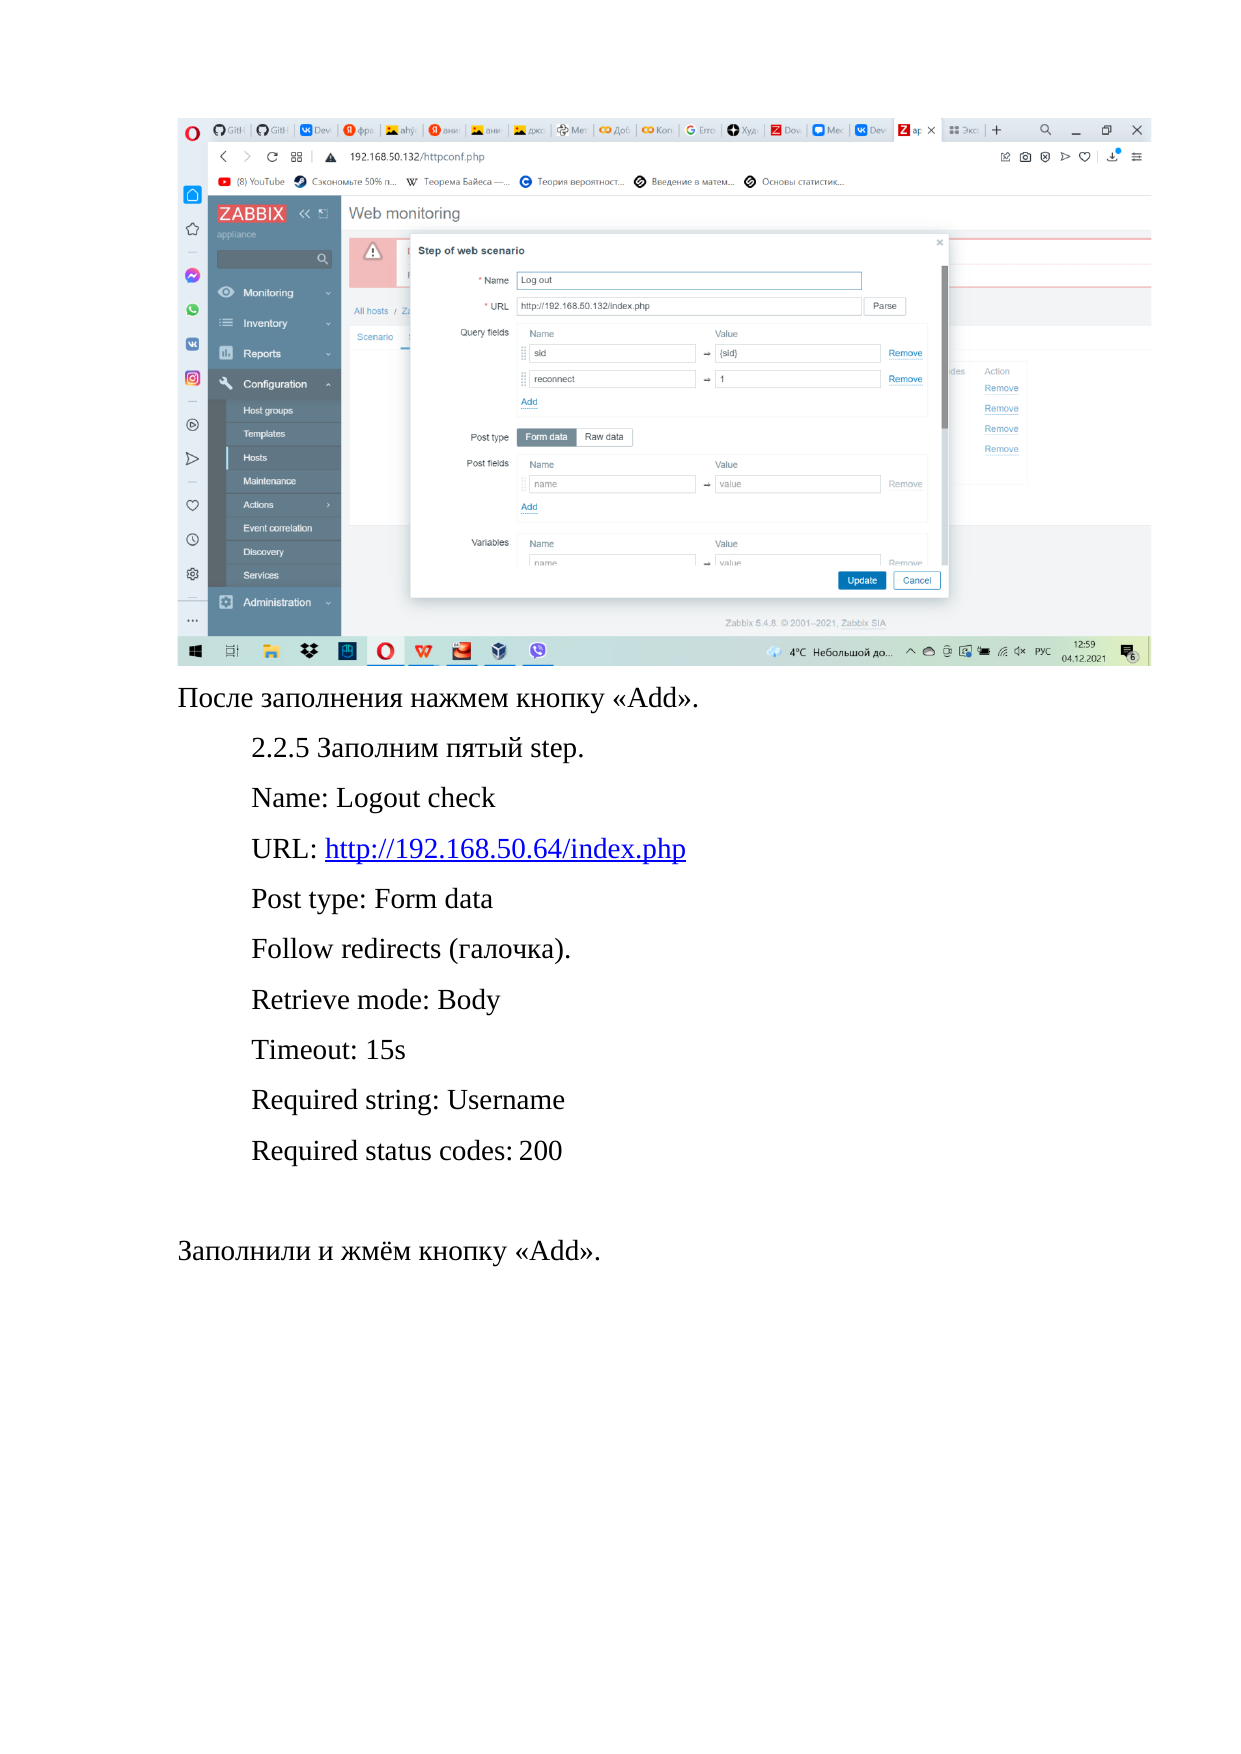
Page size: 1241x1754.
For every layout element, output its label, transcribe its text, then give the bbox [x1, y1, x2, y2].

text Required status codes: 200 [251, 1133, 1152, 1166]
text Retrieve mode: Body [251, 982, 1152, 1015]
text После заполнения нажмем кнопку «Add». [177, 680, 1152, 713]
text Name: Logout check [251, 781, 1152, 814]
text 2.2.5 Заполним пятый step. [177, 730, 1152, 764]
text Заполнили и жмём кнопку «Add». [177, 1233, 1152, 1267]
text Post type: Form data [251, 881, 1152, 915]
picture [177, 118, 1152, 666]
text URL: http://192.168.50.64/index.php [251, 831, 1152, 864]
text Required string: Username [251, 1082, 1152, 1116]
text Timeout: 15s [251, 1032, 1152, 1066]
text Follow redirects (галочка). [251, 932, 1152, 965]
